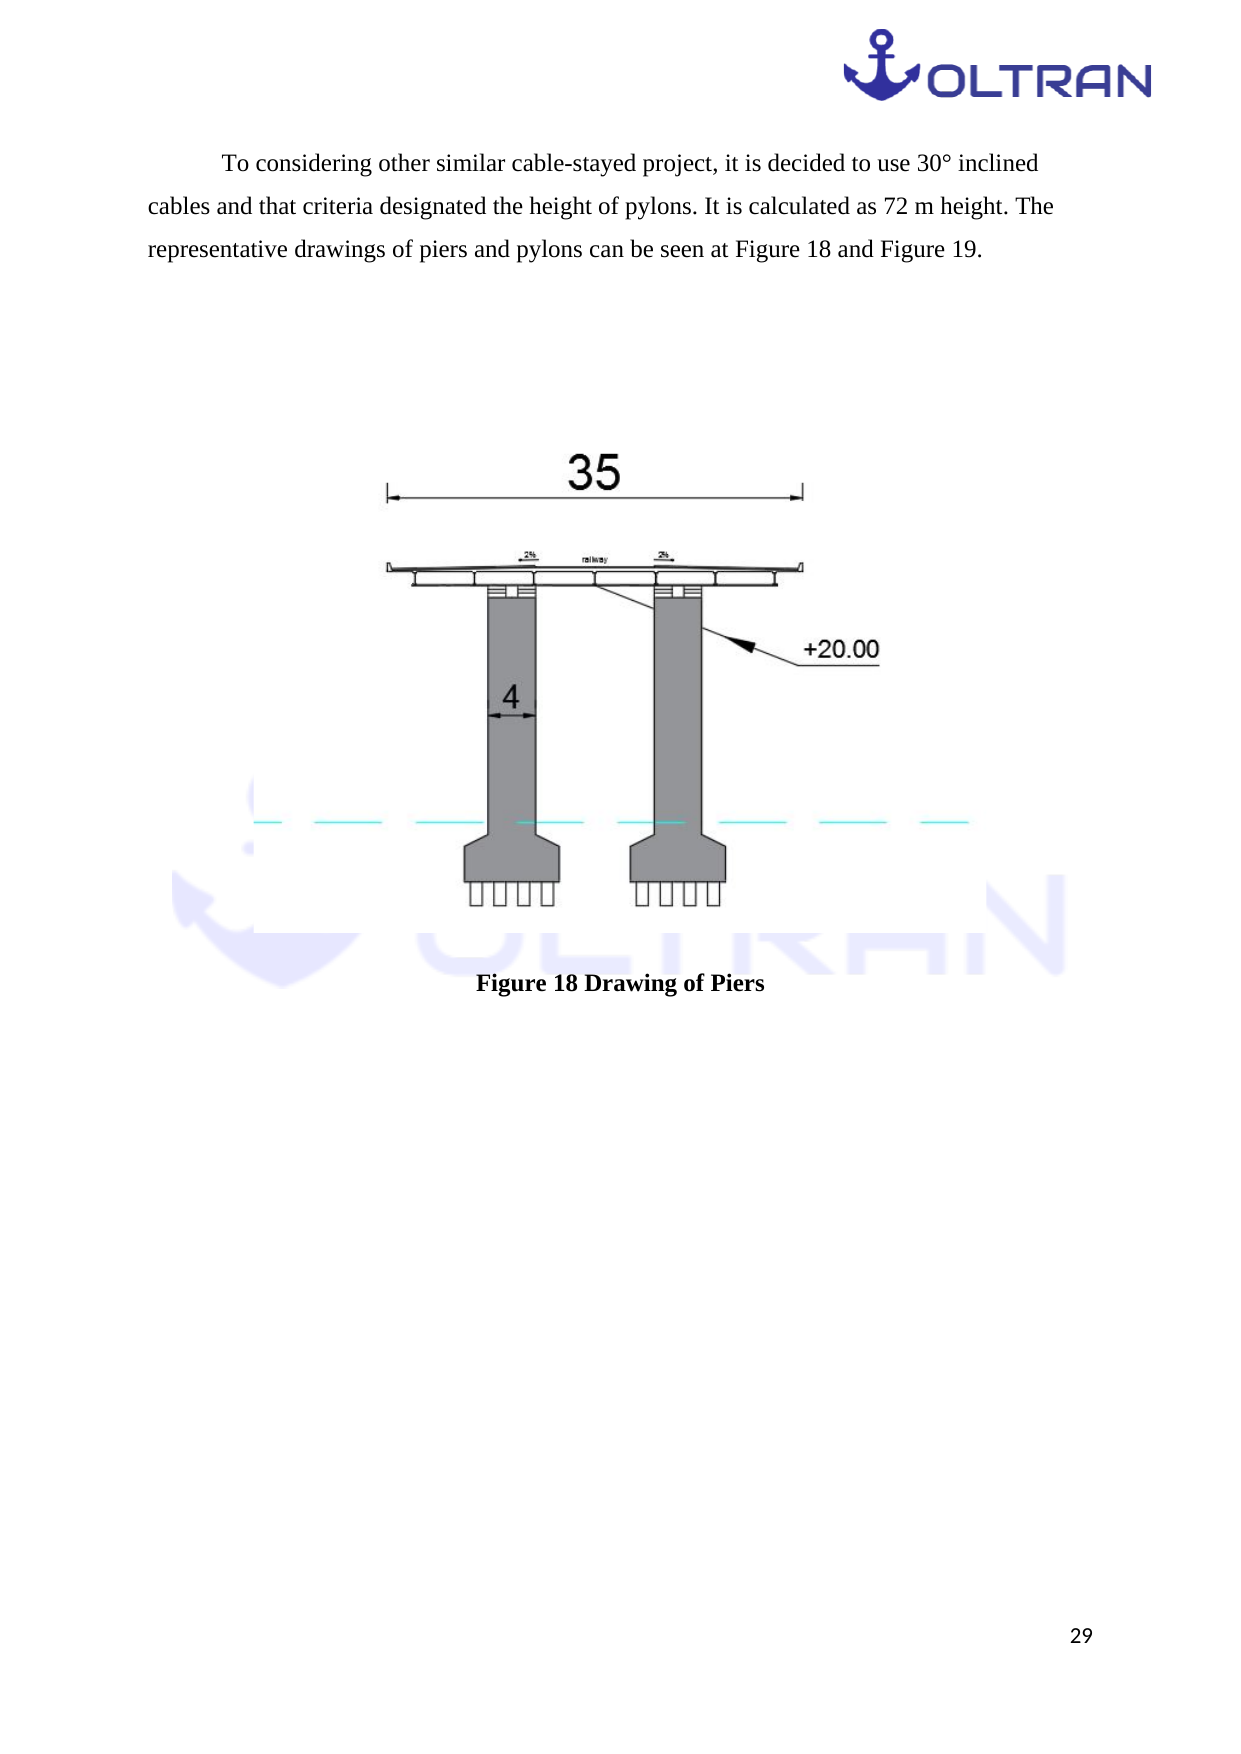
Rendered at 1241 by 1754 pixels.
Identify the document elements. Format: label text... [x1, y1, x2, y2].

picture [253, 425, 987, 933]
text To considering other similar cable-stayed project, it is decided to use 30° inclined cables and that criteria designated the height of pylons. It is calculated as 72 m height. The representative drawings of piers and pylons can be seen at Figure 18 and Figure 19. [148, 148, 1093, 263]
picture [843, 29, 1152, 101]
text Figure 18 Drawing of Piers [148, 968, 1093, 996]
